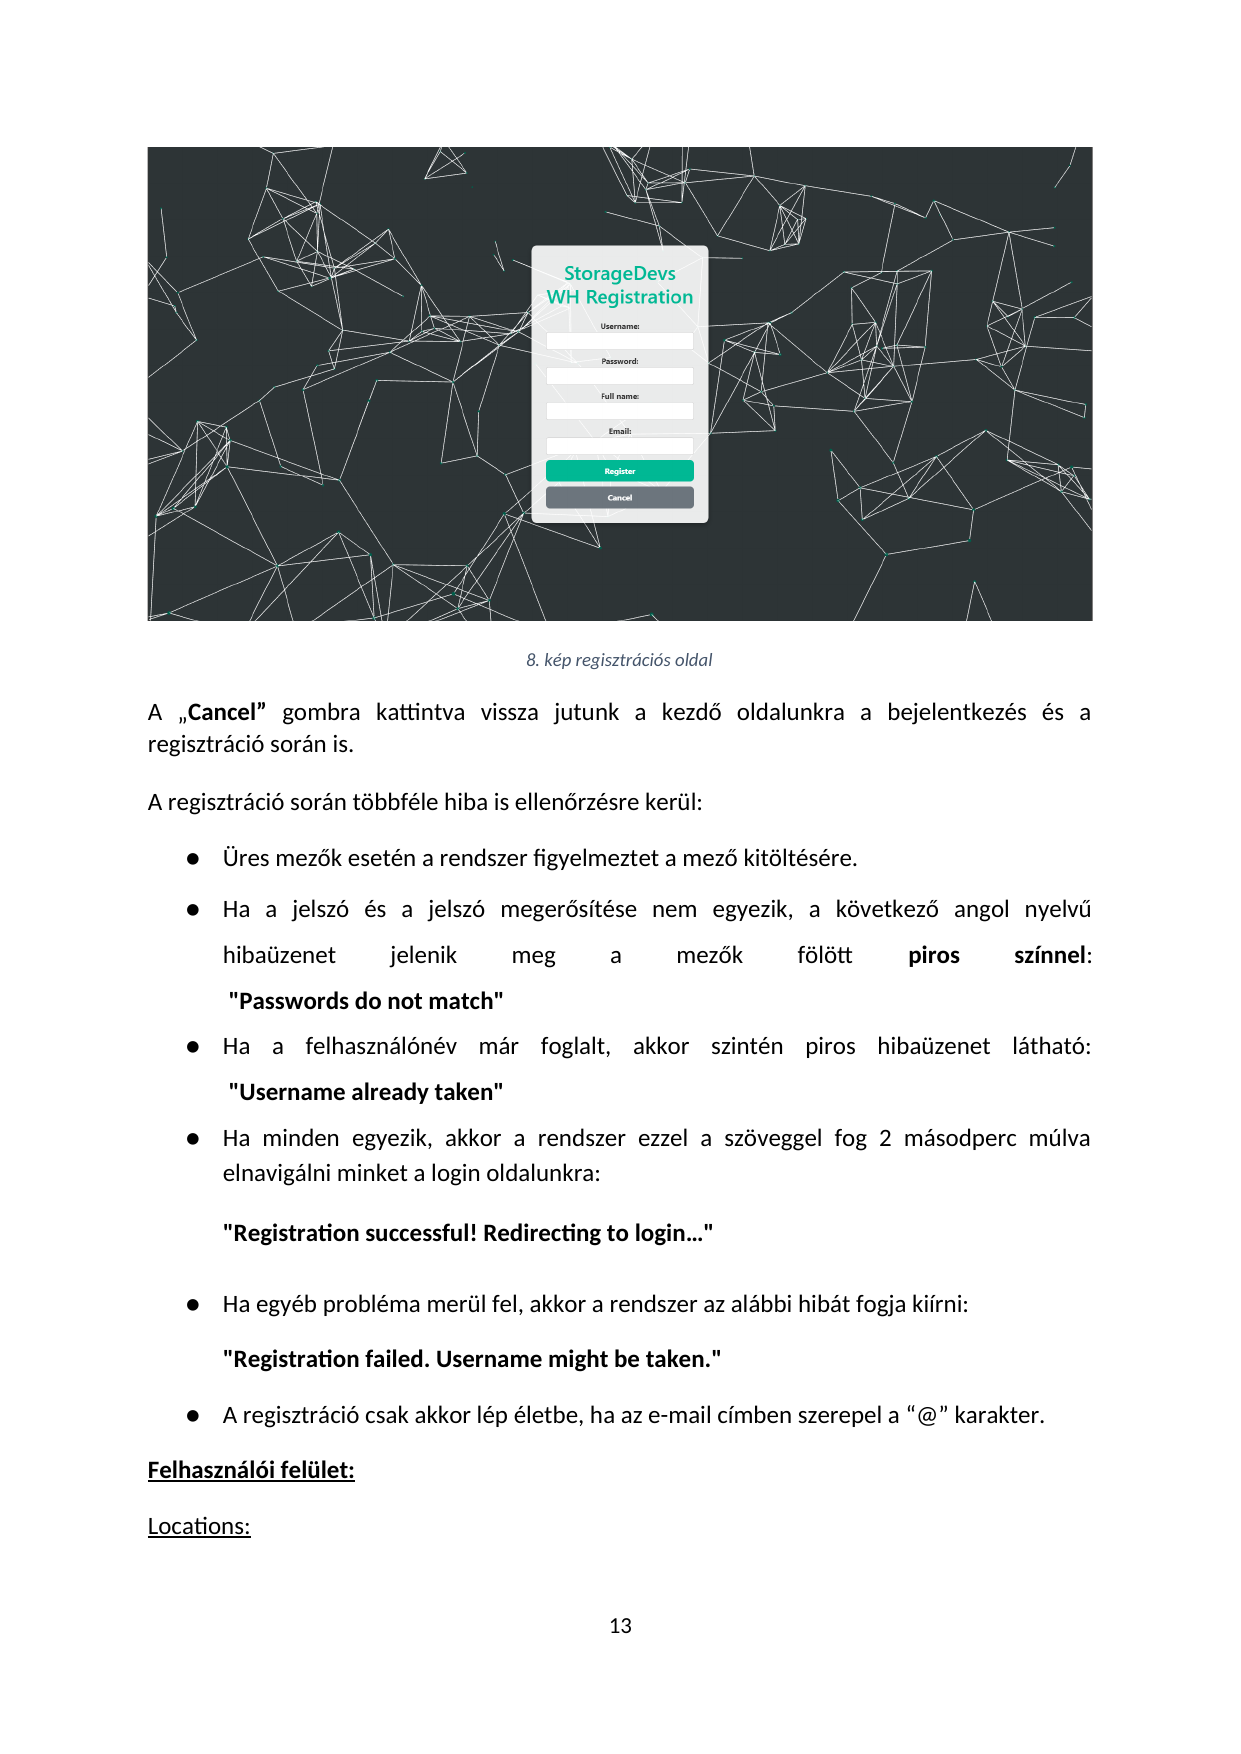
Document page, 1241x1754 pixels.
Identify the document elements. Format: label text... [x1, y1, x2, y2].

text A „Cancel” gombra kattintva vissza jutunk a kezdő oldalunkra a bejelentkezés és a regisztráció során is. [148, 696, 1093, 759]
text Locations: [148, 1510, 1093, 1540]
list A regisztráció csak akkor lép életbe, ha az e-mail címben szerepel a “@” karakter. [185, 1399, 1093, 1429]
list Ha a jelszó és a jelszó megerősítése nem egyezik, a következő angol nyelvű hibaüzenet jelenik meg a mezők fölött piros színnel: "Passwords do not match" [185, 893, 1093, 1015]
list Ha egyéb probléma merül fel, akkor a rendszer az alábbi hibát fogja kiírni: [185, 1288, 1093, 1318]
text "Registration successful! Redirecting to login…" [223, 1217, 1093, 1247]
text "Registration failed. Username might be taken." [223, 1343, 1093, 1374]
text A regisztráció során többféle hiba is ellenőrzésre kerül: [148, 786, 1093, 817]
text Felhasználói felület: [148, 1454, 1093, 1485]
picture [147, 147, 1093, 621]
list Ha a felhasználónév már foglalt, akkor szintén piros hibaüzenet látható: "Username already taken" [185, 1031, 1093, 1107]
text 8. kép regisztrációs oldal [148, 648, 1093, 671]
list Ha minden egyezik, akkor a rendszer ezzel a szöveggel fog 2 másodperc múlva elnavigálni minket a login oldalunkra: [185, 1122, 1093, 1187]
list Üres mezők esetén a rendszer figyelmeztet a mező kitöltésére. [185, 842, 1093, 872]
